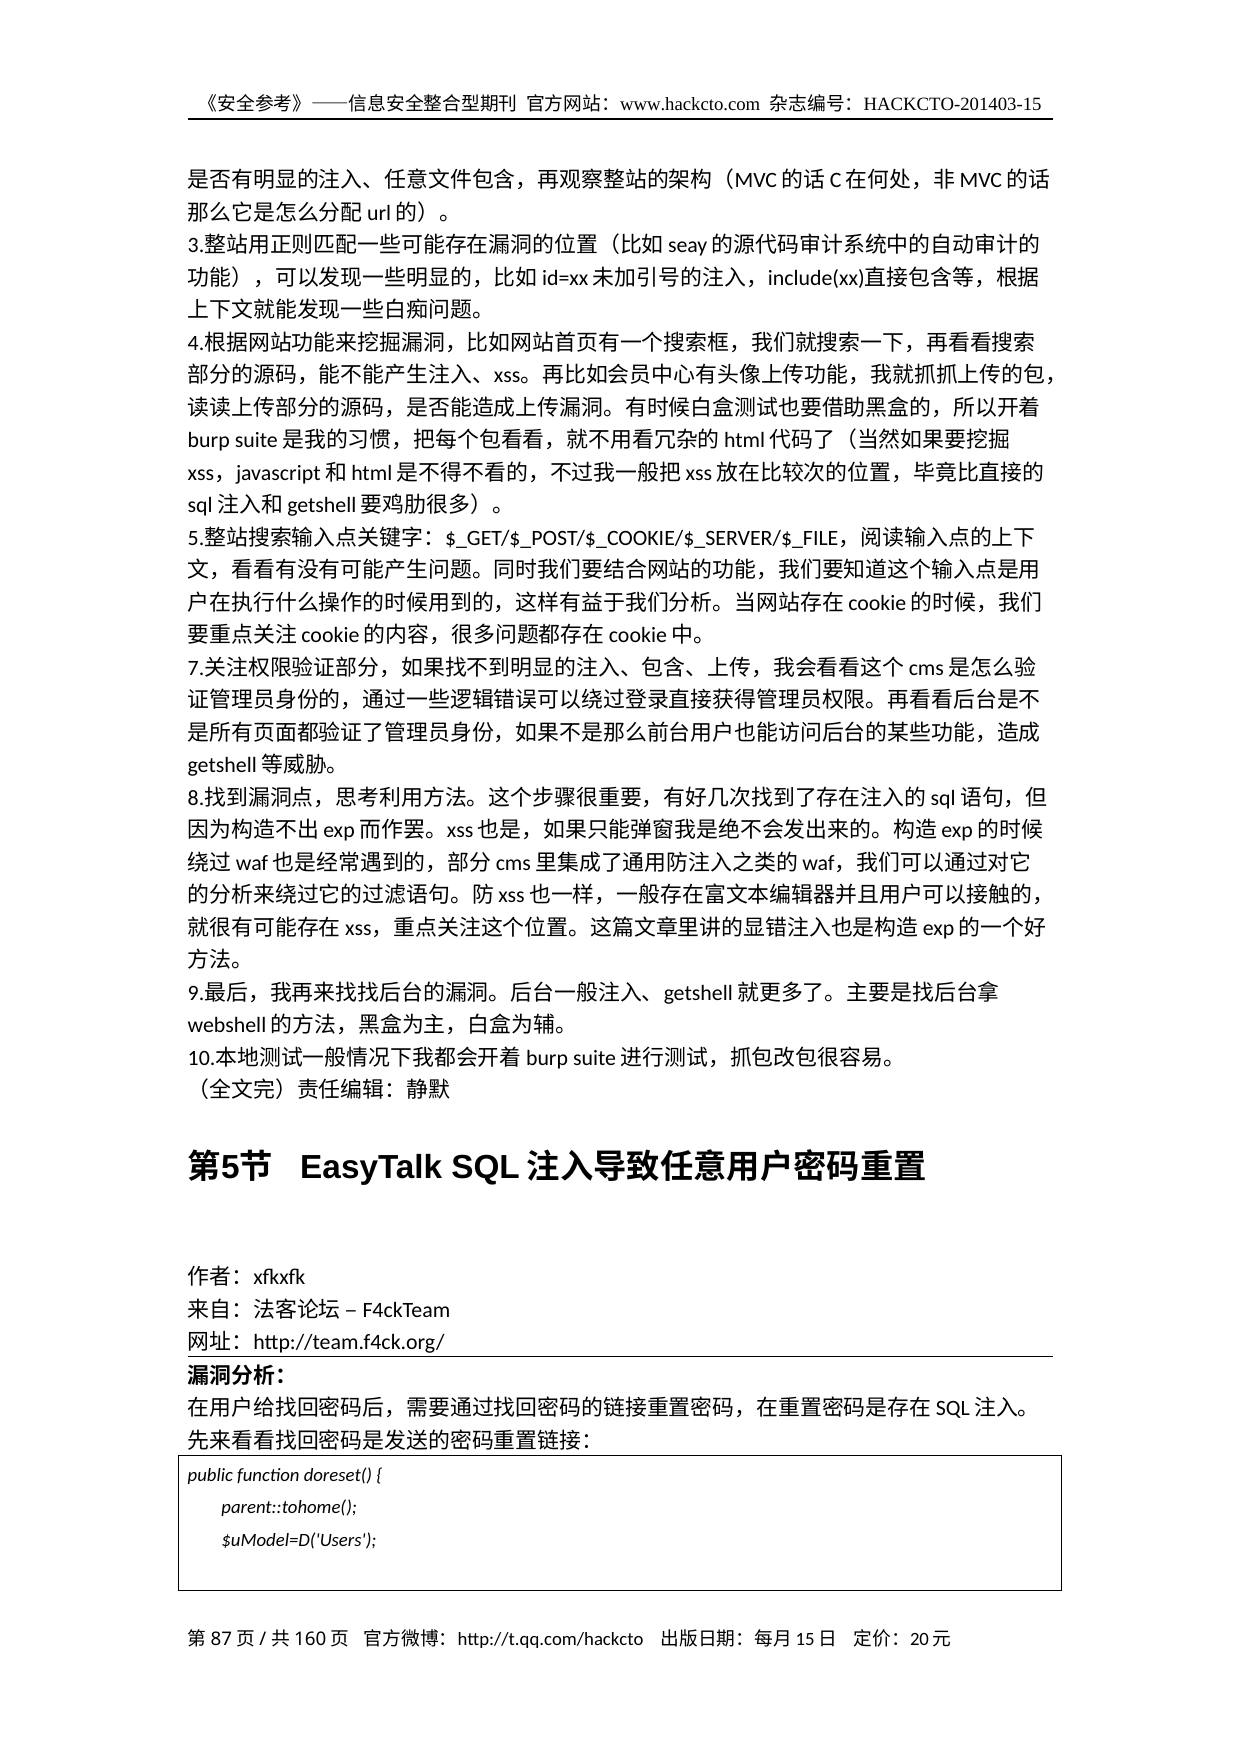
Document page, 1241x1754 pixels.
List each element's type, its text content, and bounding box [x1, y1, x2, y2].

text 7.关注权限验证部分，如果找不到明显的注入、包含、上传，我会看看这个cms是怎么验证管理员身份的，通过一些逻辑错误可以绕过登录直接获得管理员权限。再看看后台是不是所有页面都验证了管理员身份，如果不是那么前台用户也能访问后台的某些功能，造成getshell等威胁。 [187, 649, 1053, 779]
subtitle EasyTalk SQL注入导致任意用户密码重置 [187, 1132, 1053, 1197]
text public function doreset() { [179, 1456, 1061, 1490]
text 4.根据网站功能来挖掘漏洞，比如网站首页有一个搜索框，我们就搜索一下，再看看搜索部分的源码，能不能产生注入、xss。再比如会员中心有头像上传功能，我就抓抓上传的包，读读上传部分的源码，是否能造成上传漏洞。有时候白盒测试也要借助黑盒的，所以开着burp suite是我的习惯，把每个包看看，就不用看冗杂的html代码了（当然如果要挖掘xss，javascript和html是不得不看的，不过我一般把xss放在比较次的位置，毕竟比直接的sql注入和getshell要鸡肋很多）。 [187, 324, 1053, 519]
text 10.本地测试一般情况下我都会开着burp suite进行测试，抓包改包很容易。 [187, 1039, 1053, 1072]
text （全文完）责任编辑：静默 [187, 1072, 1053, 1104]
text 先来看看找回密码是发送的密码重置链接： [187, 1422, 1053, 1455]
text 来自：法客论坛 – F4ckTeam [187, 1291, 1053, 1324]
text 在用户给找回密码后，需要通过找回密码的链接重置密码，在重置密码是存在SQL注入。 [187, 1390, 1053, 1422]
text $uModel=D('Users'); [187, 1523, 1053, 1555]
text 5.整站搜索输入点关键字：$_GET/$_POST/$_COOKIE/$_SERVER/$_FILE，阅读输入点的上下文，看看有没有可能产生问题。同时我们要结合网站的功能，我们要知道这个输入点是用户在执行什么操作的时候用到的，这样有益于我们分析。当网站存在cookie的时候，我们要重点关注cookie的内容，很多问题都存在cookie中。 [187, 519, 1053, 649]
text 9.最后，我再来找找后台的漏洞。后台一般注入、getshell就更多了。主要是找后台拿webshell的方法，黑盒为主，白盒为辅。 [187, 974, 1053, 1039]
text 8.找到漏洞点，思考利用方法。这个步骤很重要，有好几次找到了存在注入的sql语句，但因为构造不出exp而作罢。xss也是，如果只能弹窗我是绝不会发出来的。构造exp的时候绕过waf也是经常遇到的，部分cms里集成了通用防注入之类的waf，我们可以通过对它的分析来绕过它的过滤语句。防xss也一样，一般存在富文本编辑器并且用户可以接触的，就很有可能存在xss，重点关注这个位置。这篇文章里讲的显错注入也是构造exp的一个好方法。 [187, 779, 1053, 974]
text 漏洞分析： [187, 1357, 1053, 1390]
text parent::tohome(); [187, 1490, 1053, 1523]
text 3.整站用正则匹配一些可能存在漏洞的位置（比如seay的源代码审计系统中的自动审计的功能），可以发现一些明显的，比如id=xx未加引号的注入，include(xx)直接包含等，根据上下文就能发现一些白痴问题。 [187, 227, 1053, 324]
text 网址：http://team.f4ck.org/ [187, 1324, 1053, 1357]
text 作者：xfkxfk [187, 1259, 1053, 1291]
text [187, 162, 1053, 227]
